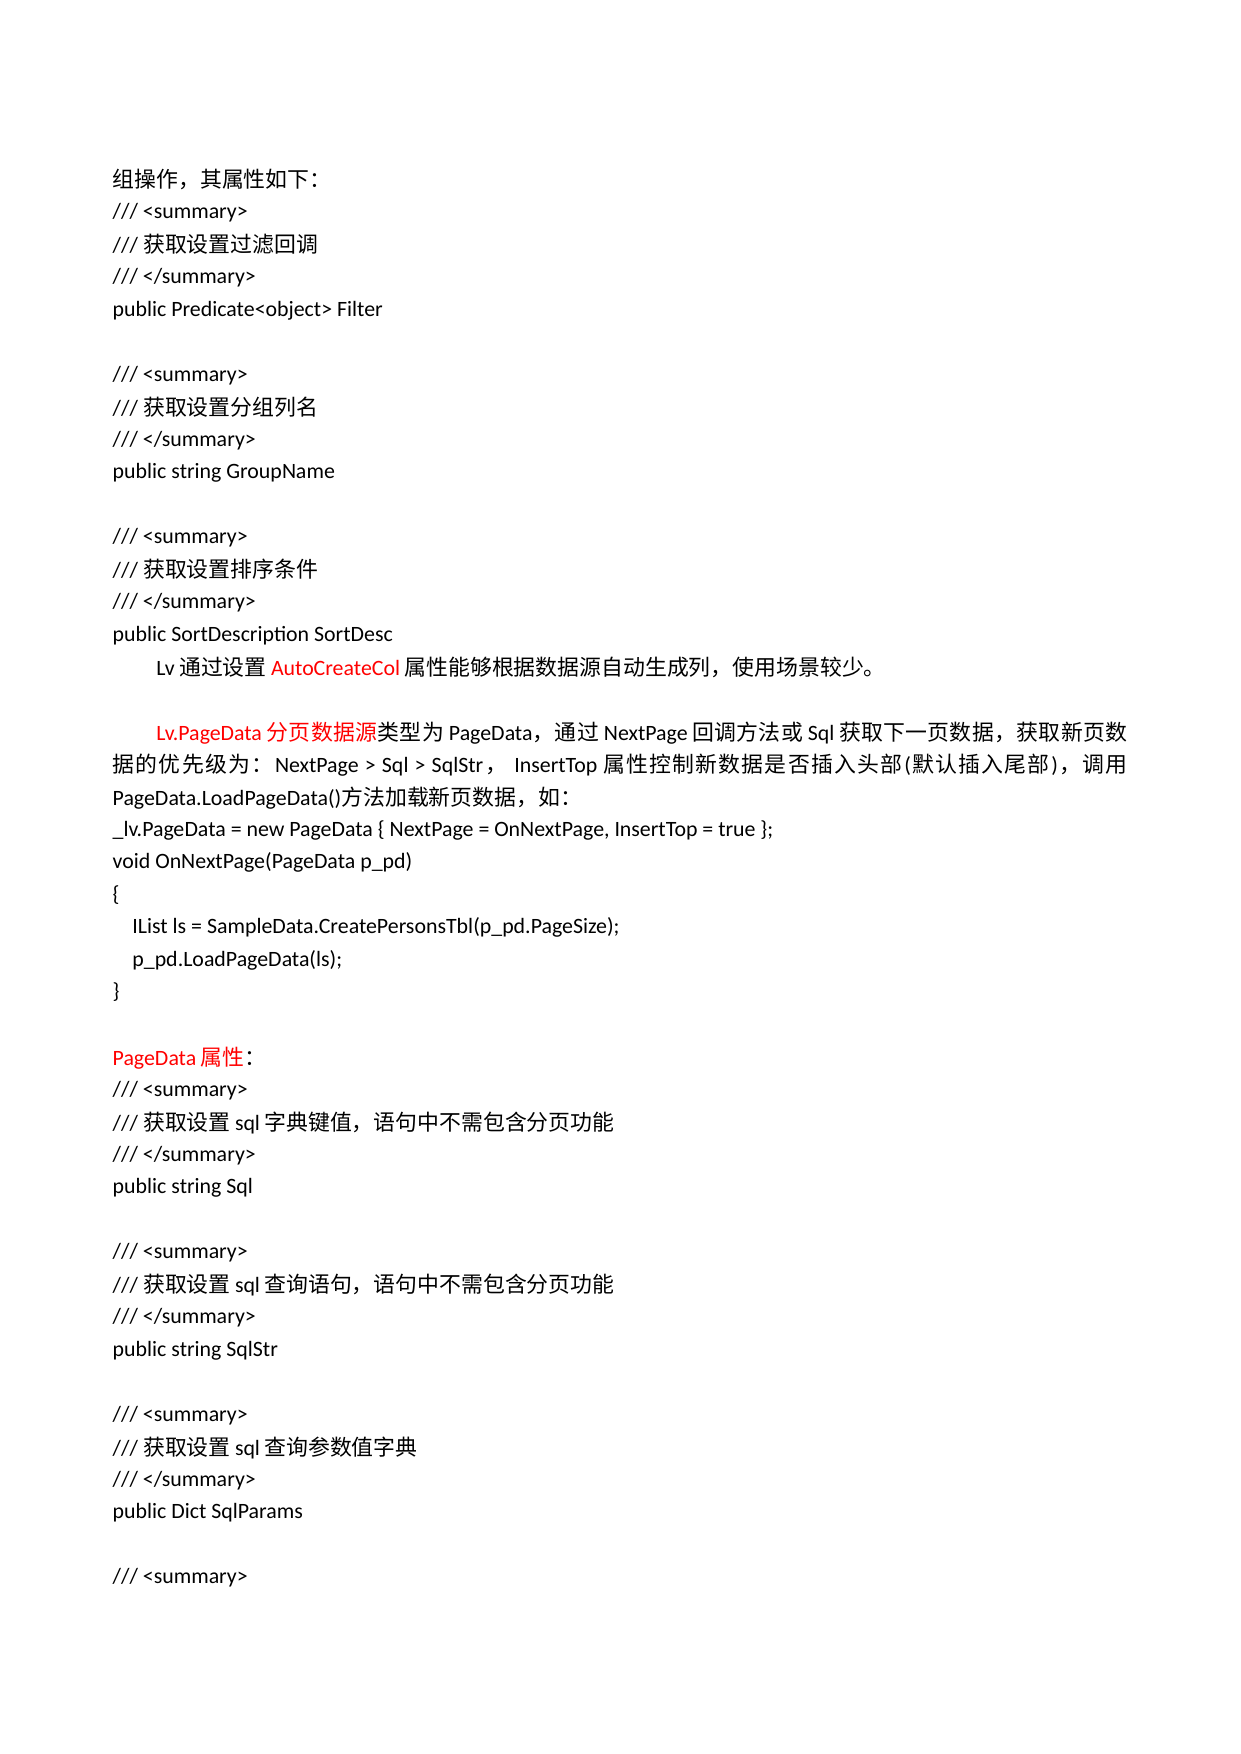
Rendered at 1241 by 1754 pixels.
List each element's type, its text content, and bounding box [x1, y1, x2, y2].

text IList ls = SampleData.CreatePersonsTbl(p_pd.PageSize); [112, 909, 1128, 942]
text /// <summary> [112, 357, 1128, 389]
text PageData属性： [112, 1039, 1128, 1072]
text /// 获取设置排序条件 [112, 552, 1128, 584]
text p_pd.LoadPageData(ls); [112, 942, 1128, 974]
text /// <summary> [112, 1397, 1128, 1429]
text /// <summary> [112, 194, 1128, 227]
text Lv.PageData分页数据源类型为PageData，通过NextPage回调方法或Sql获取下一页数据，获取新页数据的优先级为：NextPage > Sql > SqlStr， InsertTop属性控制新数据是否插入头部(默认插入尾部)，调用PageData.LoadPageData()方法加载新页数据，如： [112, 714, 1128, 812]
text public Dict SqlParams [112, 1494, 1128, 1527]
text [112, 162, 1128, 194]
text /// 获取设置过滤回调 [112, 227, 1128, 259]
text } [112, 974, 1128, 1007]
text public string SqlStr [112, 1332, 1128, 1364]
text public SortDescription SortDesc [112, 617, 1128, 649]
text /// <summary> [112, 1559, 1128, 1592]
text /// </summary> [112, 1462, 1128, 1494]
text /// 获取设置分组列名 [112, 389, 1128, 422]
text _lv.PageData = new PageData { NextPage = OnNextPage, InsertTop = true }; [112, 812, 1128, 844]
text /// 获取设置sql字典键值，语句中不需包含分页功能 [112, 1104, 1128, 1137]
text /// <summary> [112, 1072, 1128, 1104]
text public string Sql [112, 1169, 1128, 1202]
text /// <summary> [112, 519, 1128, 552]
text /// </summary> [112, 422, 1128, 454]
text /// </summary> [112, 1299, 1128, 1332]
text void OnNextPage(PageData p_pd) [112, 844, 1128, 877]
text /// 获取设置sql查询语句，语句中不需包含分页功能 [112, 1267, 1128, 1299]
text /// <summary> [112, 1234, 1128, 1267]
text /// 获取设置sql查询参数值字典 [112, 1429, 1128, 1462]
text Lv通过设置AutoCreateCol属性能够根据数据源自动生成列，使用场景较少。 [112, 649, 1128, 682]
text /// </summary> [112, 584, 1128, 617]
text public Predicate<object> Filter [112, 292, 1128, 324]
text /// </summary> [112, 259, 1128, 292]
text public string GroupName [112, 454, 1128, 487]
text { [112, 877, 1128, 909]
text /// </summary> [112, 1137, 1128, 1169]
